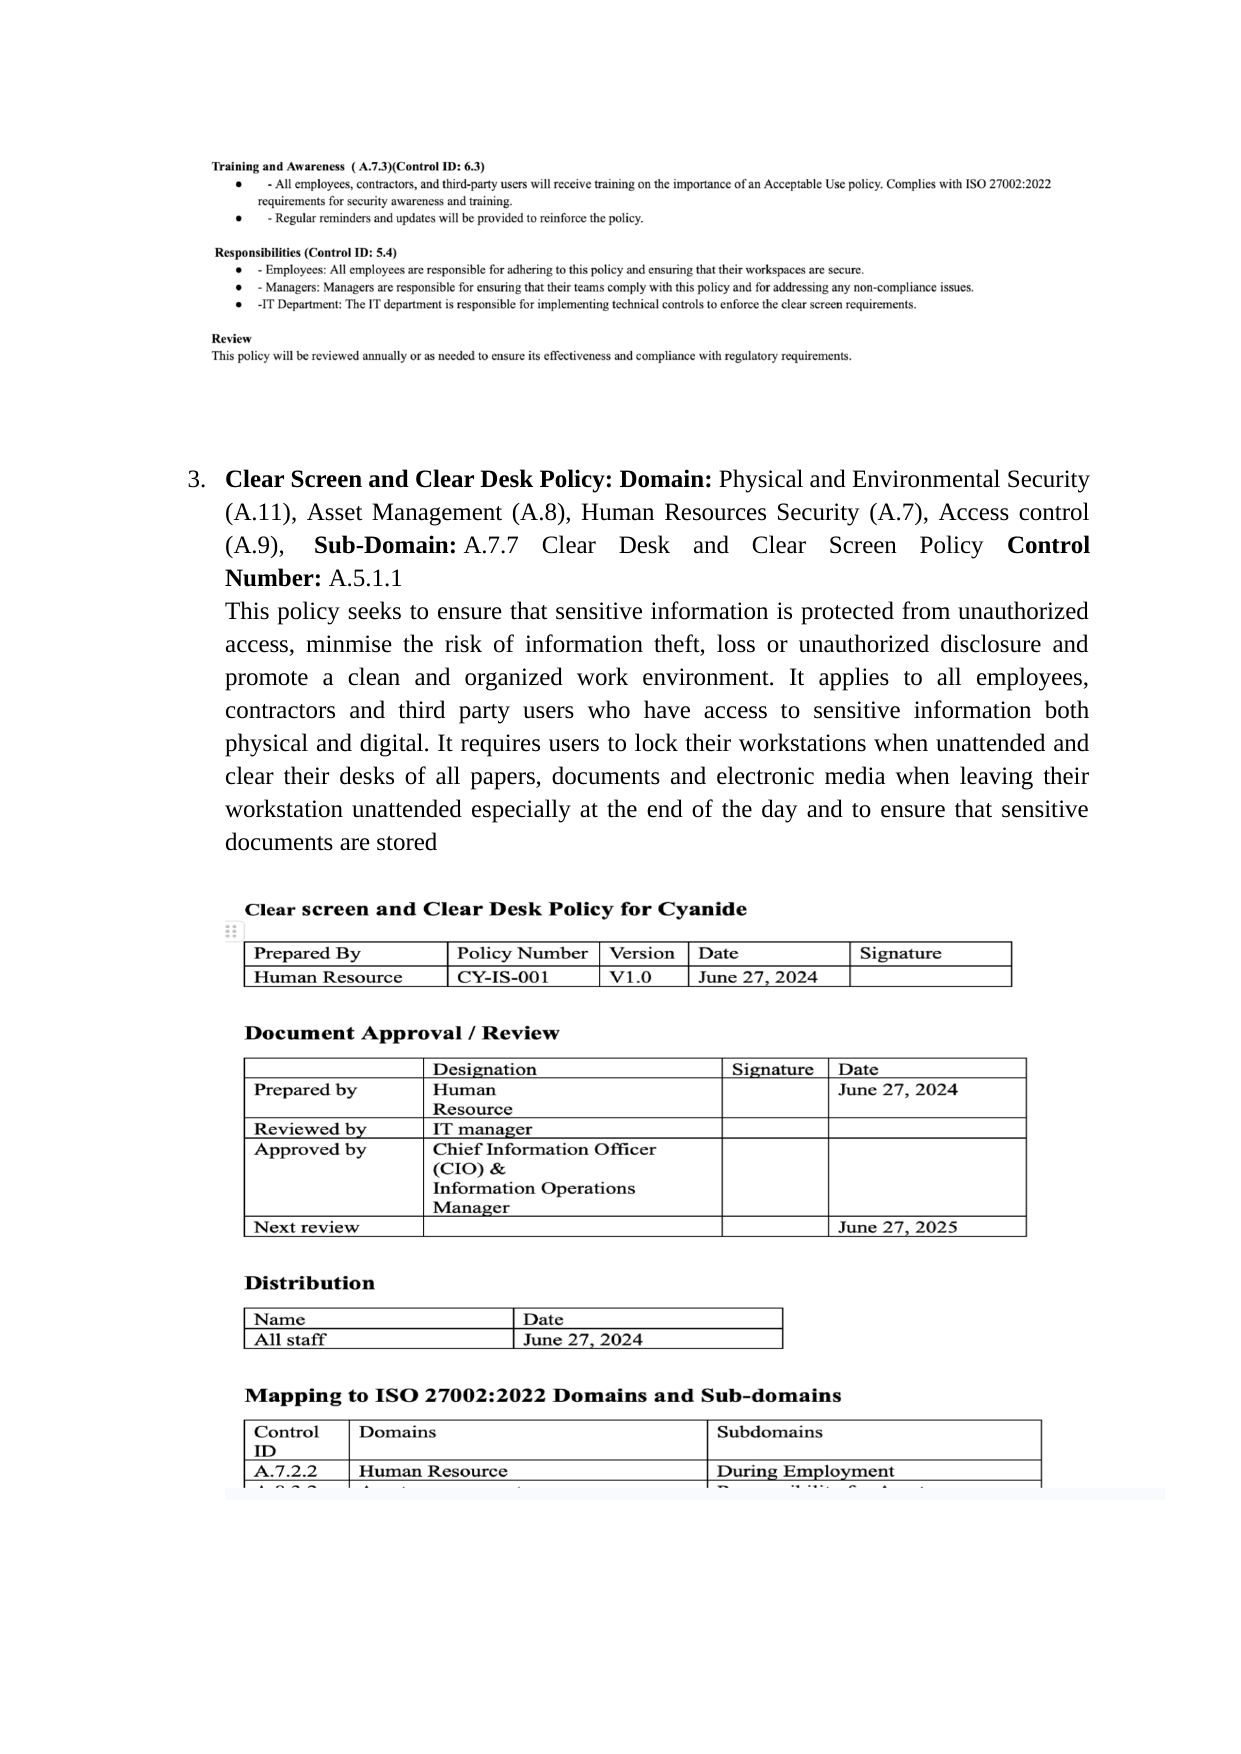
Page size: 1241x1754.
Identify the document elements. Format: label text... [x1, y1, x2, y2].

list This policy seeks to ensure that sensitive information is protected from unauthorized access, minmise the risk of information theft, loss or unauthorized disclosure and promote a clean and organized work environment. It applies to all employees, contractors and third party users who have access to sensitive information both physical and digital. It requires users to lock their workstations when unattended and clear their desks of all papers, documents and electronic media when leaving their workstation unattended especially at the end of the day and to ensure that sensitive documents are stored [225, 596, 1090, 856]
picture [225, 860, 1165, 1500]
picture [150, 150, 1091, 394]
list Clear Screen and Clear Desk Policy: Domain: Physical and Environmental Security (A.11), Asset Management (A.8), Human Resources Security (A.7), Access control (A.9), Sub-Domain: A.7.7 Clear Desk and Clear Screen Policy Control Number: A.5.1.1 [187, 464, 1090, 592]
